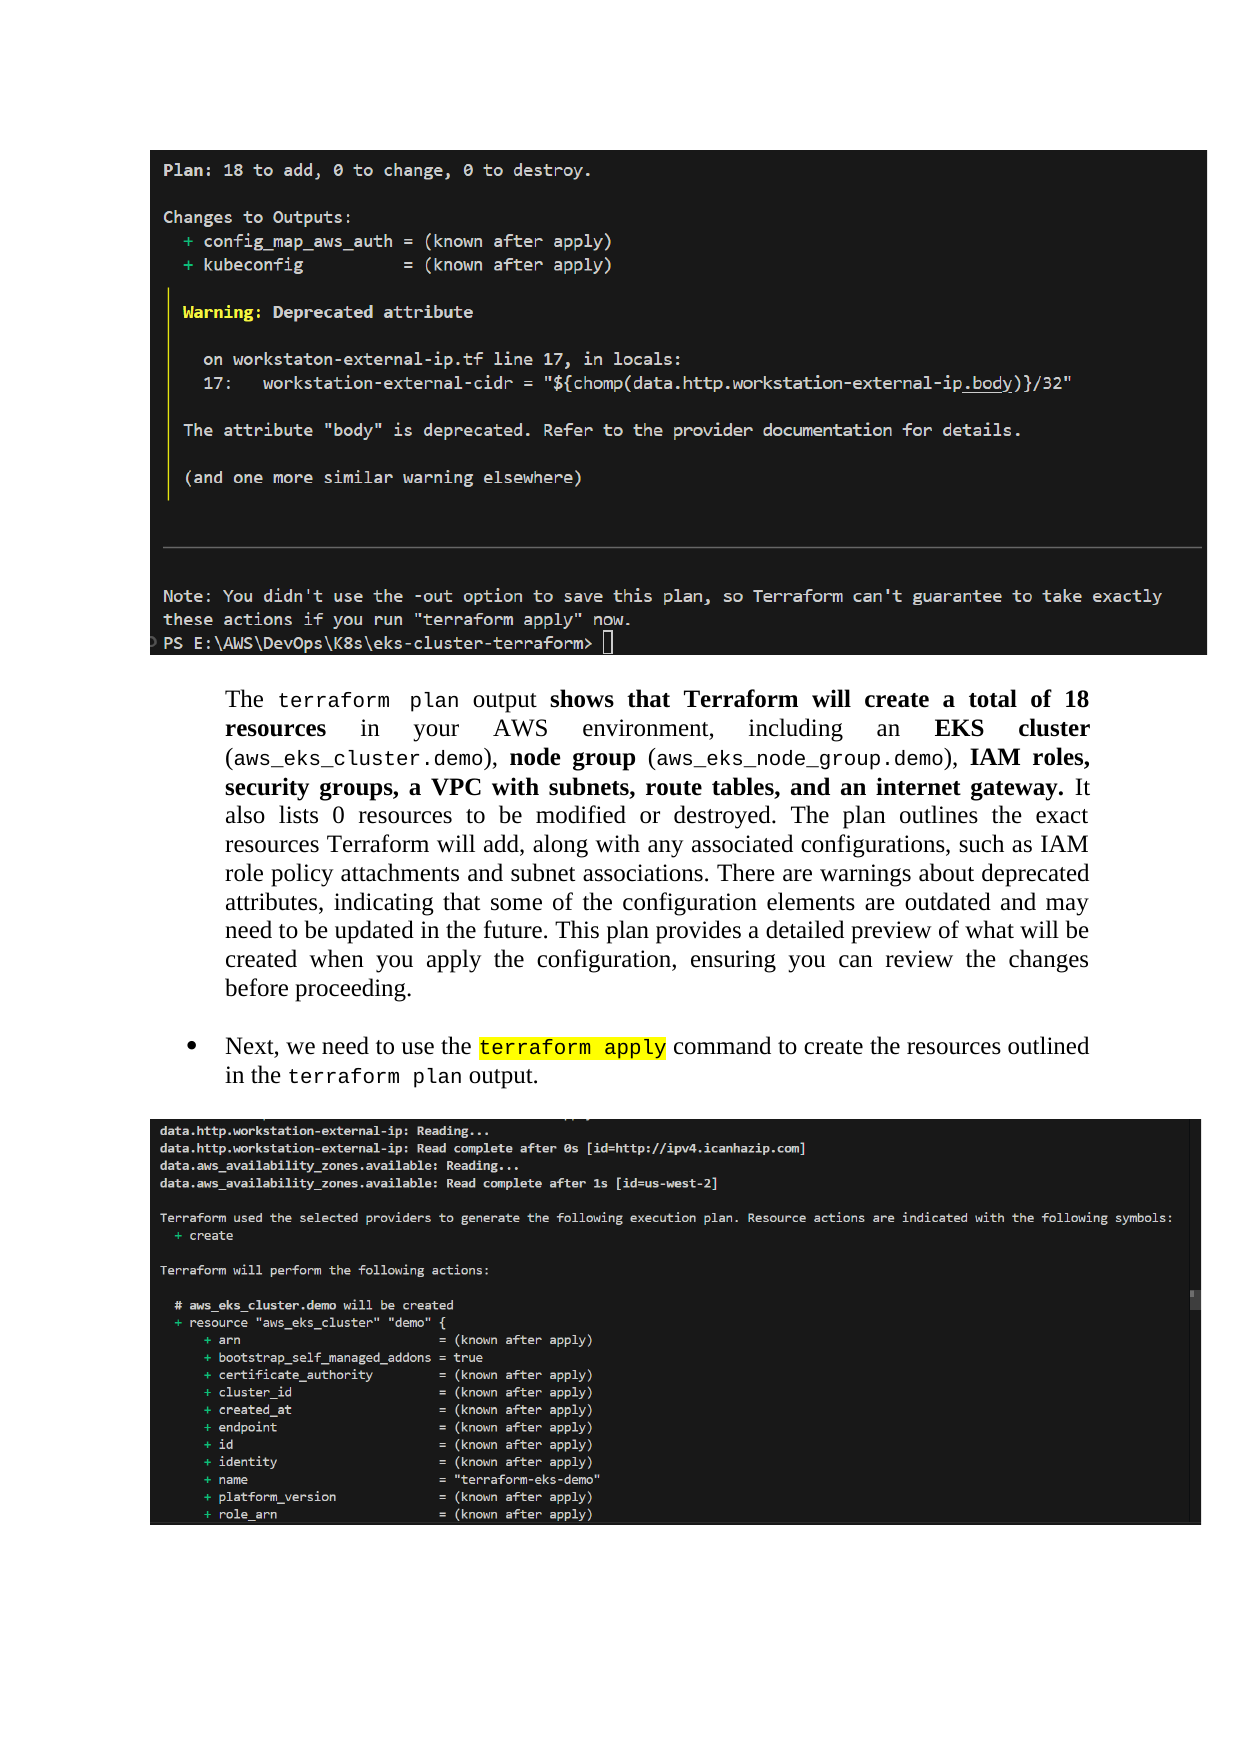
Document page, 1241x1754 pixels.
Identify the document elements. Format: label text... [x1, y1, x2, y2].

list Now Execute terraform plan command. The terraform plan command is used to create an execution plan for your infrastructure. It compares the current state of your infrastructure (as defined in your configuration files) with the existing state in your cloud provider (like AWS). The command shows what actions Terraform will take to align the infrastructure with your configuration, such as creating, modifying, or deleting resources. It doesn't make any changes to your infrastructure; it simply provides a preview of what will happen when you run terraform apply. [187, 266, 1090, 469]
picture [150, 498, 1208, 1003]
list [187, 150, 1090, 237]
list Next, we need to use the terraform apply command to create the resources outlined in the terraform plan output. [187, 1379, 1090, 1438]
text The terraform plan output shows that Terraform will create a total of 18 resources in your AWS environment, including an EKS cluster (aws_eks_cluster.demo), node group (aws_eks_node_group.demo), IAM roles, security groups, a VPC with subnets, route tables, and an internet gateway. It also lists 0 resources to be modified or destroyed. The plan outlines the exact resources Terraform will add, along with any associated configurations, such as IAM role policy attachments and subnet associations. There are warnings about deprecated attributes, indicating that some of the configuration elements are outdated and may need to be updated in the future. This plan provides a detailed preview of what will be created when you apply the configuration, ensuring you can review the changes before proceeding. [225, 1032, 1090, 1350]
